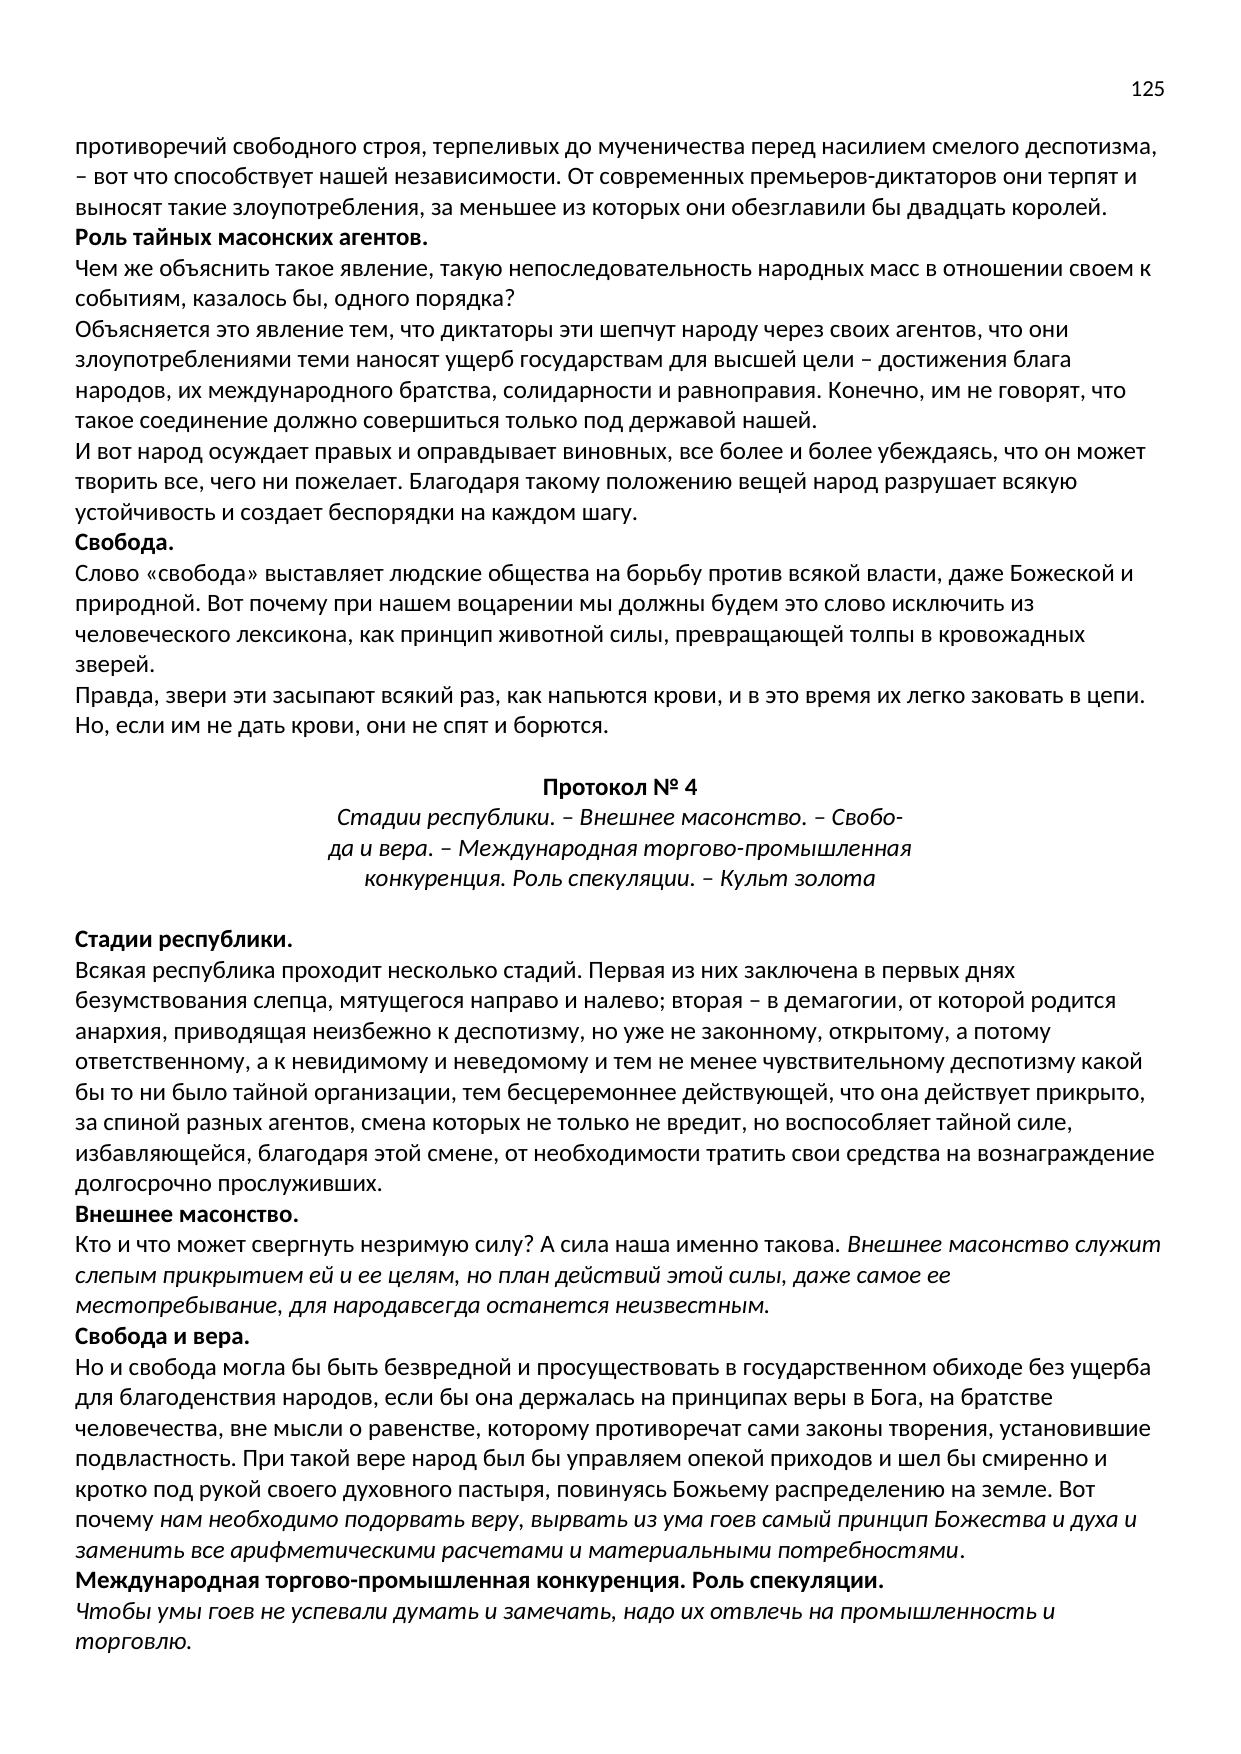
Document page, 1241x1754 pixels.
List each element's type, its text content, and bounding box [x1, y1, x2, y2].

text И вот народ осуждает правых и оправдывает виновных, все более и более убеждаясь, что он может творить все, чего ни пожелает. Благодаря такому положению вещей народ разрушает всякую устойчивость и создает беспорядки на каждом шагу. [75, 435, 1165, 527]
text долгосрочно прослуживших. [75, 1167, 1165, 1198]
text Всякая республика проходит несколько стадий. Первая из них заключена в первых днях безумствования слепца, мятущегося направо и налево; вторая – в демагогии, от которой родится анархия, приводящая неизбежно к деспотизму, но уже не законному, открытому, а потому ответственному, а к невидимому и неведомому и тем не менее чувствительному деспотизму какой бы то ни было тайной организации, тем бесцеремоннее действующей, что она действует прикрыто, за спиной разных агентов, смена которых не только не вредит, но воспособляет тайной силе, избавляющейся, благодаря этой смене, от необходимости тратить свои средства на вознаграждение [75, 954, 1165, 1167]
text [75, 130, 1165, 221]
text конкуренция. Роль спекуляции. – Культ золота [75, 862, 1165, 893]
text Свобода. [75, 527, 1165, 557]
text Кто и что может свергнуть незримую силу? А сила наша именно такова. Внешнее масонство служит слепым прикрытием ей и ее целям, но план действий этой силы, даже самое ее местопребывание, для народавсегда останется неизвестным. [75, 1228, 1165, 1320]
text Чем же объяснить такое явление, такую непоследовательность народных масс в отношении своем к событиям, казалось бы, одного порядка? [75, 252, 1165, 313]
text Международная торгово-промышленная конкуренция. Роль спекуляции. [75, 1564, 1165, 1595]
text да и вера. – Международная торгово-промышленная [75, 832, 1165, 862]
text Чтобы умы гоев не успевали думать и замечать, надо их отвлечь на промышленность и торговлю. [75, 1595, 1165, 1656]
text Но и свобода могла бы быть безвредной и просуществовать в государственном обиходе без ущерба для благоденствия народов, если бы она держалась на принципах веры в Бога, на братстве человечества, вне мысли о равенстве, которому противоречат сами законы творения, установившие [75, 1351, 1165, 1442]
text Внешнее масонство. [75, 1198, 1165, 1228]
text Слово «свобода» выставляет людские общества на борьбу против всякой власти, даже Божеской и природной. Вот почему при нашем воцарении мы должны будем это слово исключить из человеческого лексикона, как принцип животной силы, превращающей толпы в кровожадных зверей. [75, 557, 1165, 679]
text Правда, звери эти засыпают всякий раз, как напьются крови, и в это время их легко заковать в цепи. Но, если им не дать крови, они не спят и борются. [75, 679, 1165, 740]
text Стадии республики. – Внешнее масонство. – Свобо- [75, 801, 1165, 832]
text Роль тайных масонских агентов. [75, 221, 1165, 252]
text Свобода и вера. [75, 1320, 1165, 1351]
text Стадии республики. [75, 923, 1165, 954]
text Объясняется это явление тем, что диктаторы эти шепчут народу через своих агентов, что они злоупотреблениями теми наносят ущерб государствам для высшей цели – достижения блага народов, их международного братства, солидарности и равноправия. Конечно, им не говорят, что такое соединение должно совершиться только под державой нашей. [75, 313, 1165, 435]
text подвластность. При такой вере народ был бы управляем опекой приходов и шел бы смиренно и кротко под рукой своего духовного пастыря, повинуясь Божьему распределению на земле. Вот почему нам необходимо подорвать веру, вырвать из ума гоев самый принцип Божества и духа и заменить все арифметическими расчетами и материальными потребностями. [75, 1442, 1165, 1564]
text Протокол № 4 [75, 771, 1165, 801]
